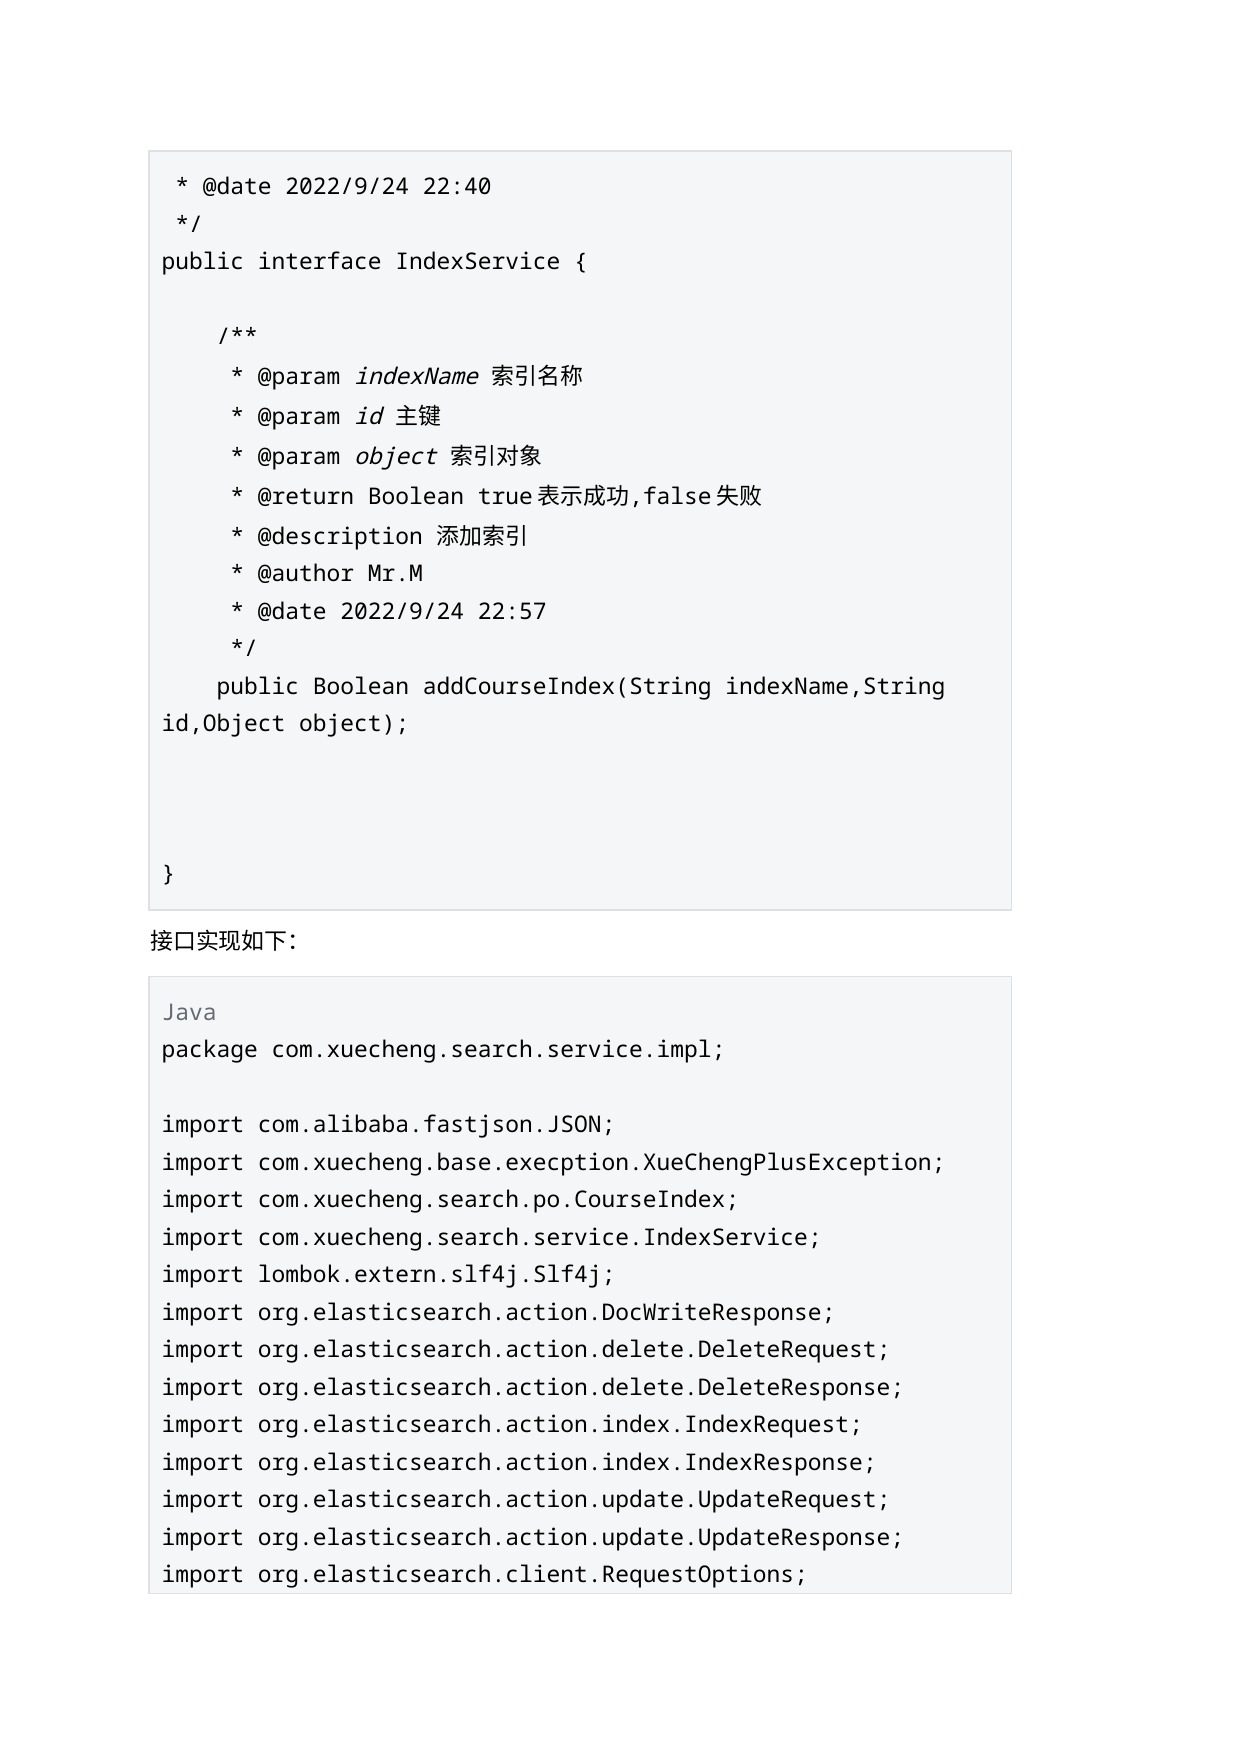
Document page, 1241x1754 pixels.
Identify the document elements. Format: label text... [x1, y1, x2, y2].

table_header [150, 152, 1011, 909]
text 接口实现如下： [150, 923, 1090, 956]
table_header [150, 977, 1011, 1593]
